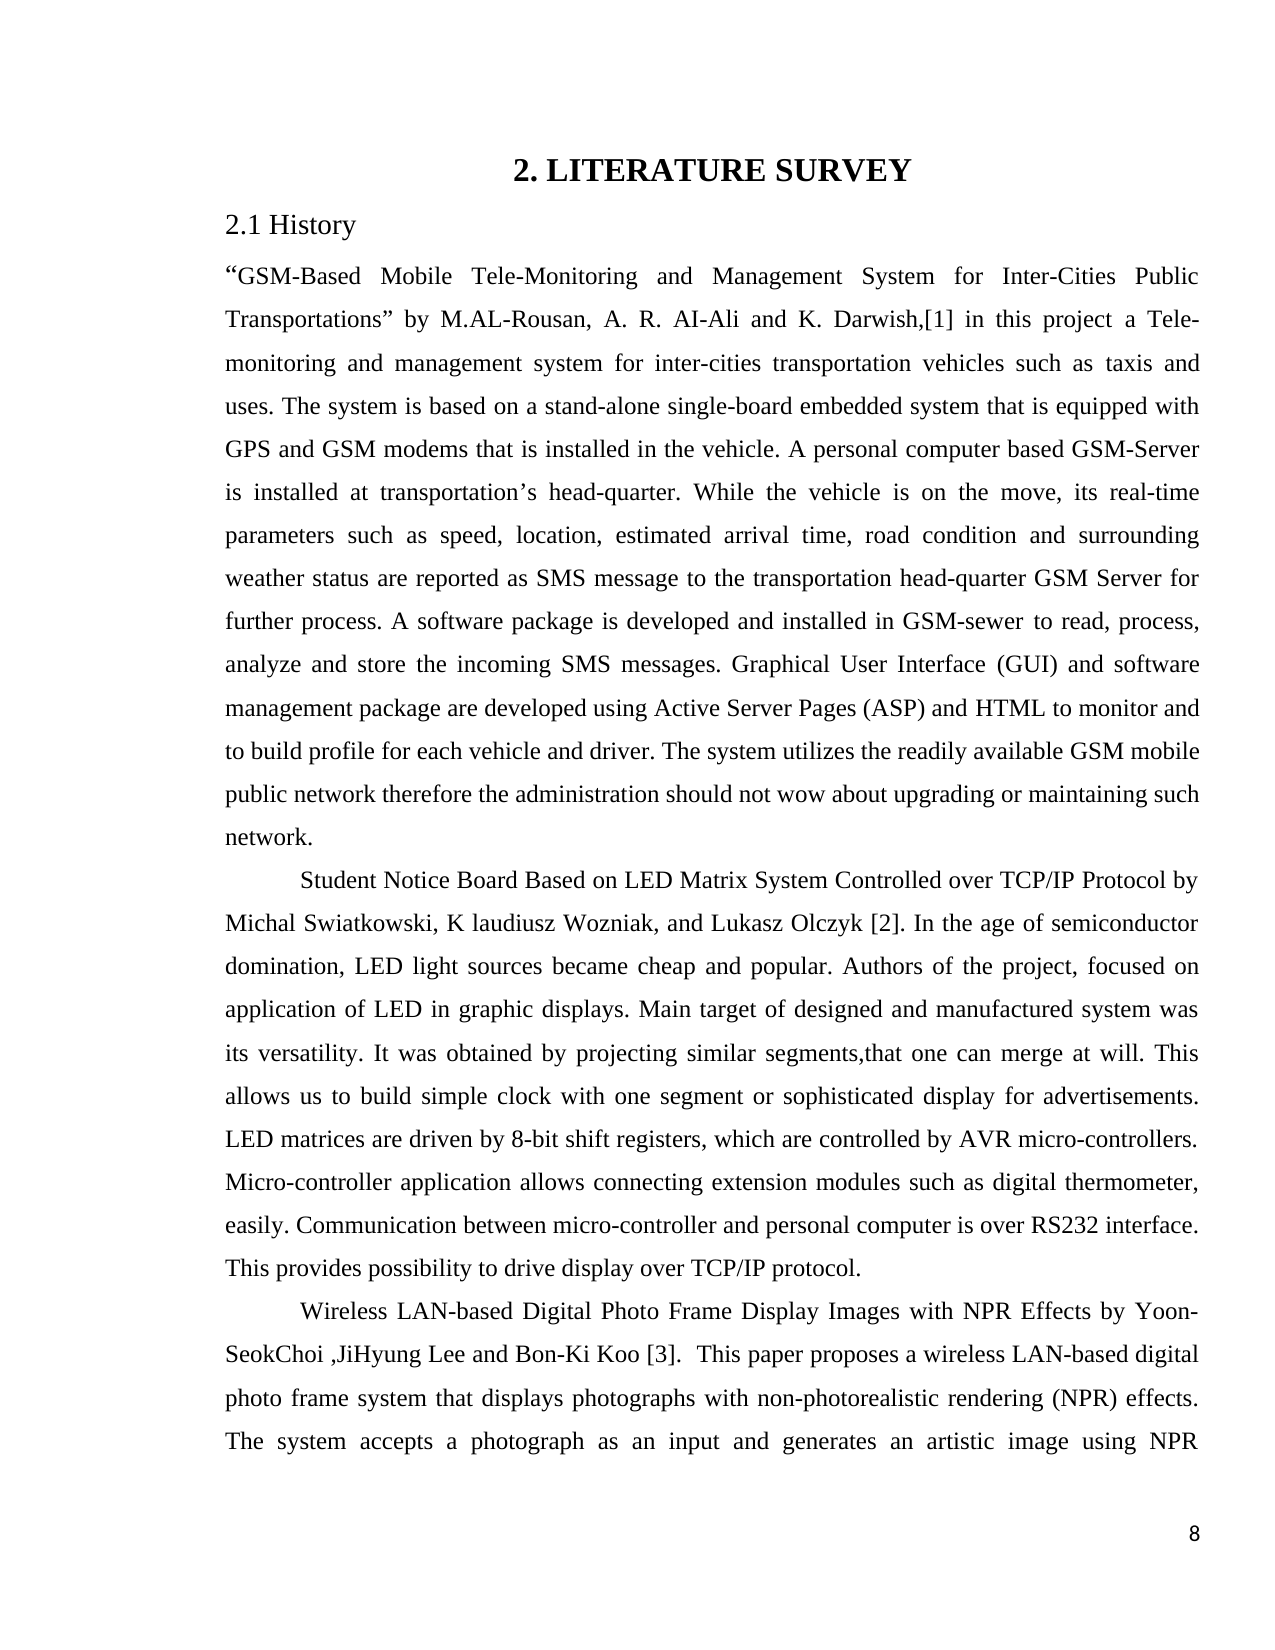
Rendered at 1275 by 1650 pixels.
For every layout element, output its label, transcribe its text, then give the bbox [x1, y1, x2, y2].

list 2. LITERATURE SURVEY [225, 150, 1200, 188]
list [225, 1296, 1200, 1454]
list “GSM-Based Mobile Tele-Monitoring and Management System for Inter-Cities Public Transportations” by M.AL-Rousan, A. R. AI-Ali and K. Darwish,[1] in this project a Tele-monitoring and management system for inter-cities transportation vehicles such as taxis and uses. The system is based on a stand-alone single-board embedded system that is equipped with GPS and GSM modems that is installed in the vehicle. A personal computer based GSM-Server is installed at transportation’s head-quarter. While the vehicle is on the move, its real-time parameters such as speed, location, estimated arrival time, road condition and surrounding weather status are reported as SMS message to the transportation head-quarter GSM Server for further process. A software package is developed and installed in GSM-sewer to read, process, analyze and store the incoming SMS messages. Graphical User Interface (GUI) and software management package are developed using Active Server Pages (ASP) and HTML to monitor and to build profile for each vehicle and driver. The system utilizes the readily available GSM mobile public network therefore the administration should not wow about upgrading or maintaining such network. [225, 258, 1200, 851]
list 2.1 History [225, 207, 1200, 241]
list Student Notice Board Based on LED Matrix System Controlled over TCP/IP Protocol by Michal Swiatkowski, K laudiusz Wozniak, and Lukasz Olczyk [2]. In the age of semiconductor domination, LED light sources became cheap and popular. Authors of the project, focused on application of LED in graphic displays. Main target of designed and manufactured system was its versatility. It was obtained by projecting similar segments,that one can merge at will. This allows us to build simple clock with one segment or sophisticated display for advertisements. LED matrices are driven by 8-bit shift registers, which are controlled by AVR micro-controllers. Micro-controller application allows connecting extension modules such as digital thermometer, easily. Communication between micro-controller and personal computer is over RS232 interface. This provides possibility to drive display over TCP/IP protocol. [225, 865, 1200, 1282]
